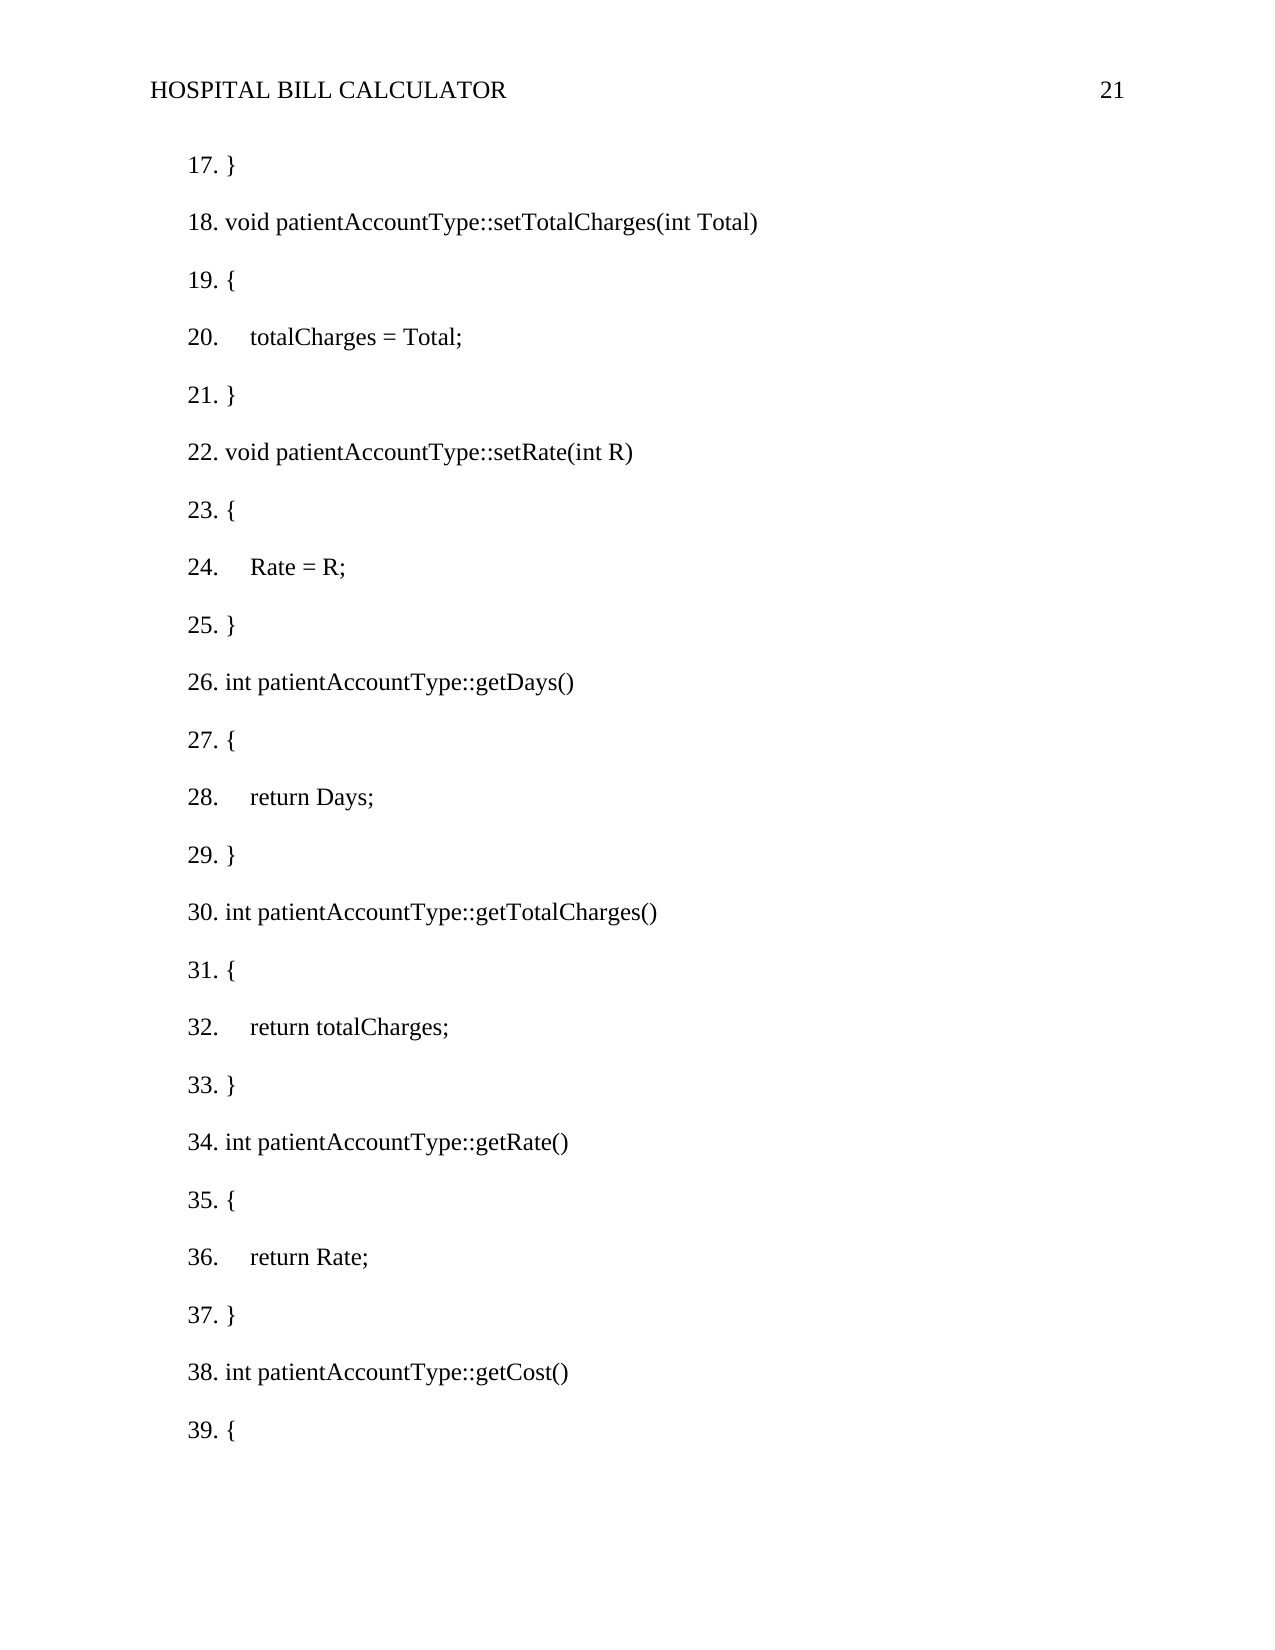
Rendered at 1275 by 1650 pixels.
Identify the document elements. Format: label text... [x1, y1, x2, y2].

list int patientAccountType::getTotalCharges() [187, 897, 1125, 926]
list return Days; [187, 782, 1125, 811]
list int patientAccountType::getRate() [187, 1127, 1125, 1156]
list { [187, 725, 1125, 754]
list void patientAccountType::setTotalCharges(int Total) [187, 207, 1125, 236]
list void patientAccountType::setRate(int R) [187, 437, 1125, 466]
list { [187, 265, 1125, 294]
list { [187, 495, 1125, 524]
list { [187, 1415, 1125, 1444]
list { [187, 1185, 1125, 1214]
list } [187, 840, 1125, 869]
list Rate = R; [187, 552, 1125, 581]
list int patientAccountType::getDays() [187, 667, 1125, 696]
list } [187, 610, 1125, 639]
list totalCharges = Total; [187, 322, 1125, 351]
list } [187, 380, 1125, 409]
list } [187, 1300, 1125, 1329]
list return totalCharges; [187, 1012, 1125, 1041]
list } [187, 1070, 1125, 1099]
list int patientAccountType::getCost() [187, 1357, 1125, 1386]
list } [187, 150, 1125, 179]
list return Rate; [187, 1242, 1125, 1271]
list { [187, 955, 1125, 984]
